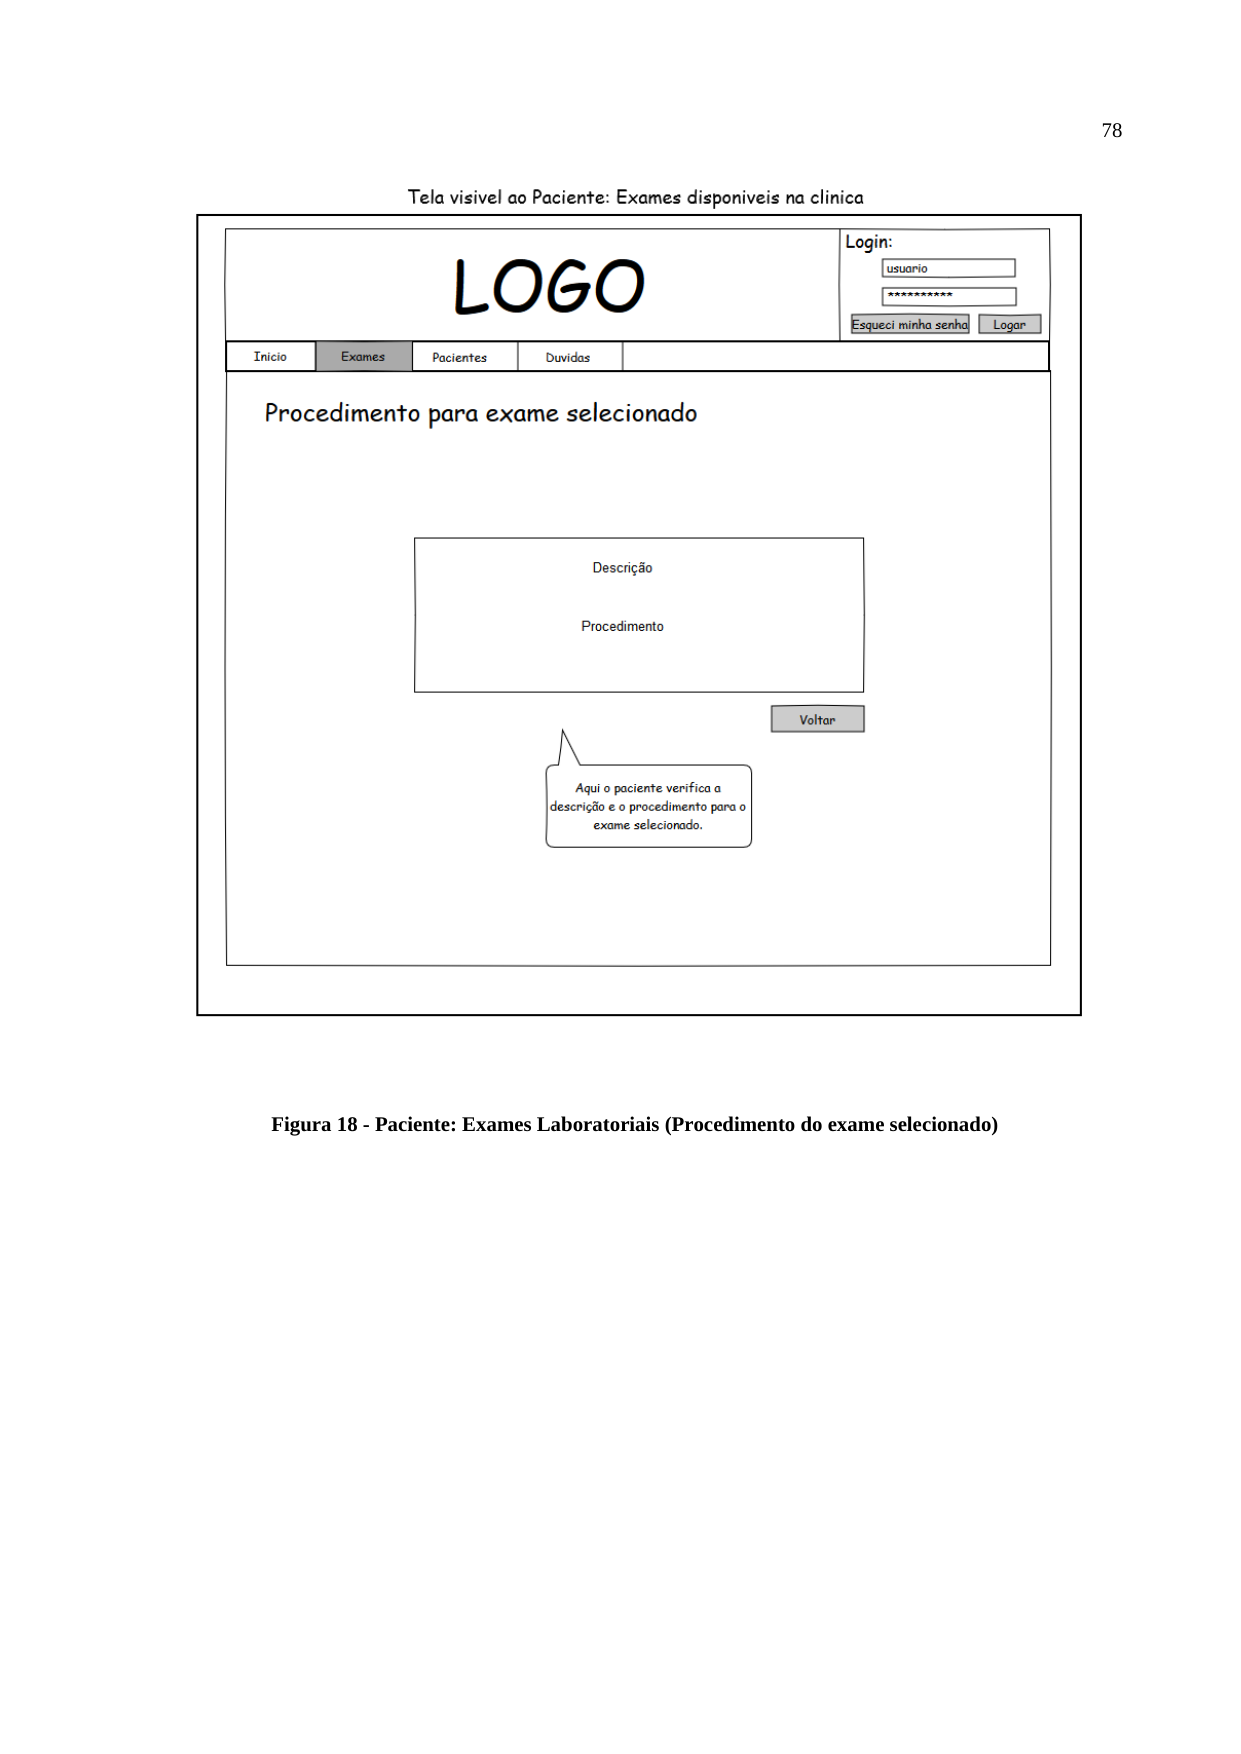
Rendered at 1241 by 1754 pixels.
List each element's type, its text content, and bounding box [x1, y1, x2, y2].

picture [147, 177, 1122, 1085]
